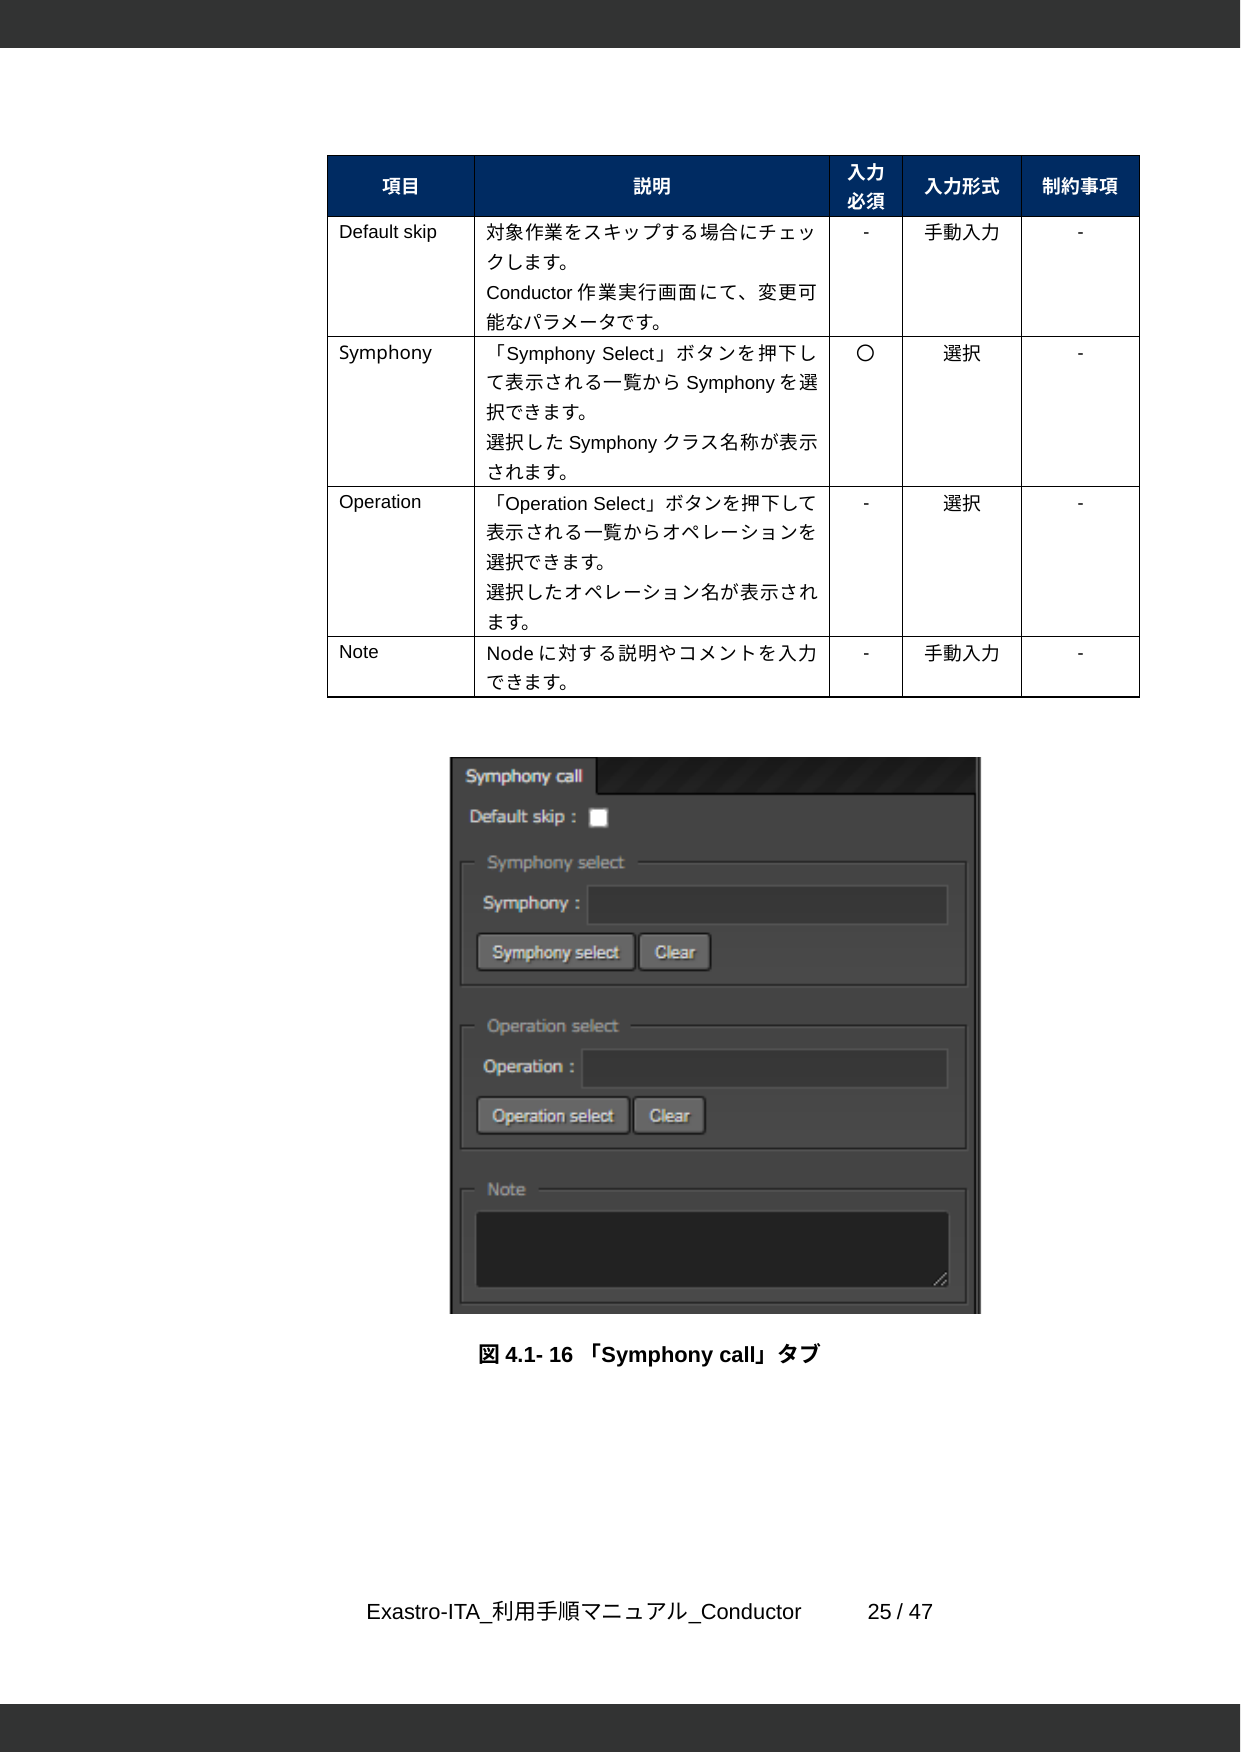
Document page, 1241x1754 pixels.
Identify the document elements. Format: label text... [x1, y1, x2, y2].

picture [0, 1704, 1241, 1752]
table_cell - [1022, 487, 1139, 636]
table_cell Symphony [328, 337, 474, 486]
table_header 入力形式 [903, 156, 1021, 216]
table_cell Default skip [328, 217, 474, 336]
table_cell 〇 [830, 337, 902, 486]
picture [449, 757, 982, 1314]
table_cell - [830, 487, 902, 636]
table_header 制約事項 [1022, 156, 1139, 216]
picture [0, 0, 1241, 48]
table_cell 「Symphony Select」ボタンを押下して表示される一覧からSymphonyを選択できます。 選択したSymphonyクラス名称が表示されます。 [475, 337, 829, 486]
table_cell - [830, 637, 902, 696]
table_cell 手動入力 [903, 217, 1021, 336]
table_header 説明 [475, 156, 829, 216]
text 図 4.1- 16 「Symphony call」タブ [148, 1323, 1152, 1383]
table_header 入力 必須 [830, 156, 902, 216]
table_cell - [1022, 217, 1139, 336]
table_cell Operation [328, 487, 474, 636]
table_cell Nodeに対する説明やコメントを入力できます。 [475, 637, 829, 696]
table_cell - [1022, 637, 1139, 696]
table_cell - [1022, 337, 1139, 486]
table_cell 選択 [903, 337, 1021, 486]
table_cell 手動入力 [903, 637, 1021, 696]
table_cell 選択 [903, 487, 1021, 636]
table_cell - [830, 217, 902, 336]
table_cell 「Operation Select」ボタンを押下して表示される一覧からオペレーションを選択できます。 選択したオペレーション名が表示されます。 [475, 487, 829, 636]
table_cell Note [328, 637, 474, 696]
table_cell 対象作業をスキップする場合にチェックします。 Conductor作業実行画面にて、変更可能なパラメータです。 [475, 217, 829, 336]
table_header 項目 [328, 156, 474, 216]
